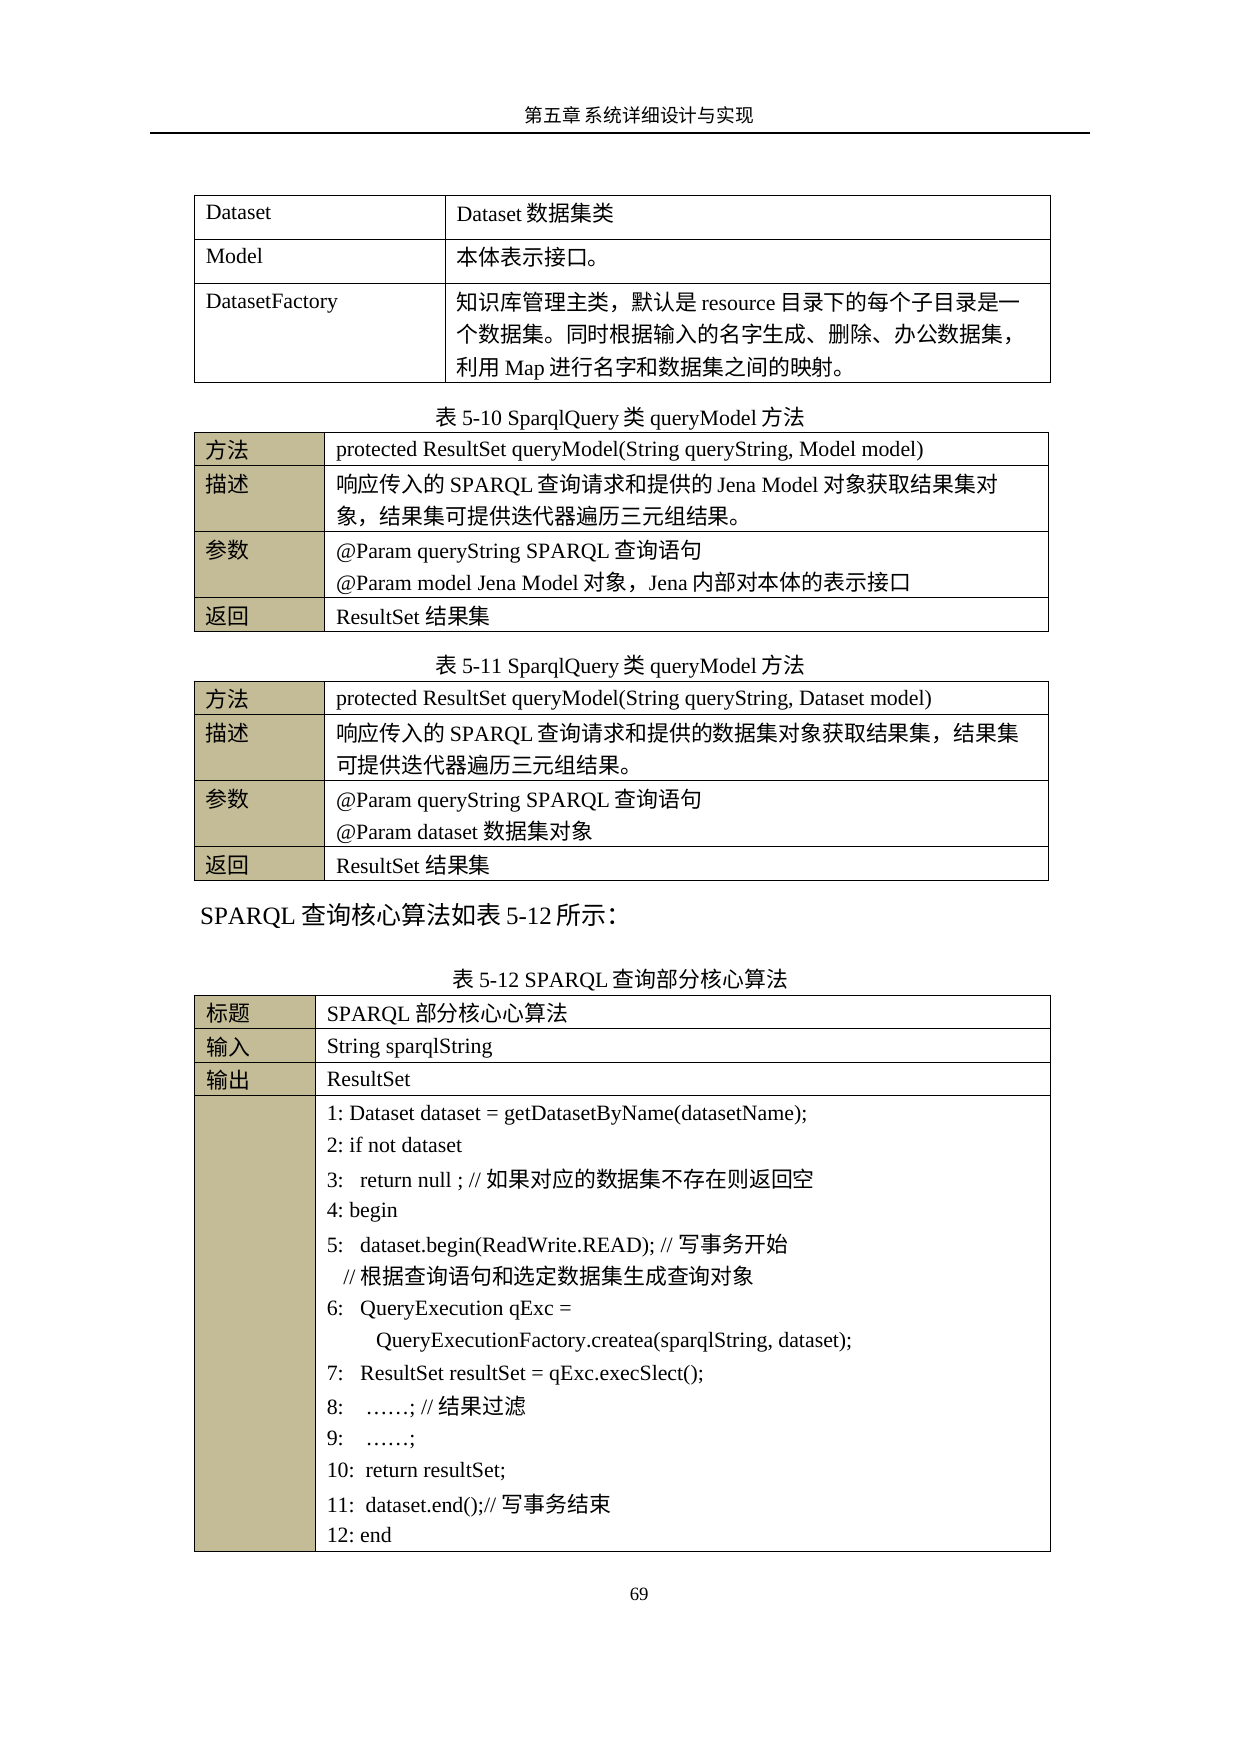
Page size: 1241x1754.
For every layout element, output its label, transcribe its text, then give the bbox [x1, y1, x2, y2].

table_cell DatasetFactory [195, 284, 445, 382]
table_cell @Param queryString SPARQL查询语句 @Param dataset 数据集对象 [325, 781, 1048, 846]
table_cell Dataset [195, 196, 445, 239]
table_header 方法 [195, 682, 324, 714]
table_cell ResultSet [316, 1063, 1050, 1095]
table_cell 输入 [195, 1029, 315, 1062]
text 表5-10 SparqlQuery类queryModel方法 [150, 399, 1090, 432]
table_cell 输出 [195, 1063, 315, 1095]
text SPARQL查询核心算法如表5-12所示： [150, 881, 1090, 946]
text 表5-12 SPARQL查询部分核心算法 [150, 962, 1090, 994]
table_cell 描述 [195, 466, 324, 531]
table_cell Dataset数据集类 [446, 196, 1050, 239]
table_cell String sparqlString [316, 1029, 1050, 1062]
table_header 方法 [195, 433, 324, 465]
table_cell ResultSet 结果集 [325, 598, 1048, 631]
table_cell Model [195, 240, 445, 283]
table_cell @Param queryString SPARQL查询语句 @Param model Jena Model对象，Jena内部对本体的表示接口 [325, 532, 1048, 597]
table_cell 返回 [195, 847, 324, 880]
table_header protected ResultSet queryModel(String queryString, Dataset model) [325, 682, 1048, 714]
table_header SPARQL部分核心心算法 [316, 996, 1050, 1028]
table_cell 描述 [195, 715, 324, 780]
table_cell 知识库管理主类，默认是resource目录下的每个子目录是一个数据集。同时根据输入的名字生成、删除、办公数据集，利用Map进行名字和数据集之间的映射。 [446, 284, 1050, 382]
table_cell [195, 1096, 315, 1551]
table_cell 响应传入的SPARQL查询请求和提供的Jena Model对象获取结果集对象，结果集可提供迭代器遍历三元组结果。 [325, 466, 1048, 531]
table_cell 本体表示接口。 [446, 240, 1050, 283]
table_cell 参数 [195, 781, 324, 846]
table_cell 响应传入的SPARQL查询请求和提供的数据集对象获取结果集，结果集可提供迭代器遍历三元组结果。 [325, 715, 1048, 780]
text 表5-11 SparqlQuery类queryModel方法 [150, 648, 1090, 681]
table_header protected ResultSet queryModel(String queryString, Model model) [325, 433, 1048, 465]
table_cell 返回 [195, 598, 324, 631]
table_cell ResultSet 结果集 [325, 847, 1048, 880]
table_header 标题 [195, 996, 315, 1028]
table_cell 1: Dataset dataset = getDatasetByName(datasetName); 2: if not dataset 3: return null ; // 如果对应的数据集不存在则返回空 4: begin 5: dataset.begin(ReadWrite.READ); // 写事务开始 // 根据查询语句和选定数据集生成查询对象 6: QueryExecution qExc = QueryExecutionFactory.createa(sparqlString, dataset); 7: ResultSet resultSet = qExc.execSlect(); 8: ……; // 结果过滤 9: ……; 10: return resultSet; 11: dataset.end();// 写事务结束 12: end [316, 1096, 1050, 1551]
table_cell 参数 [195, 532, 324, 597]
